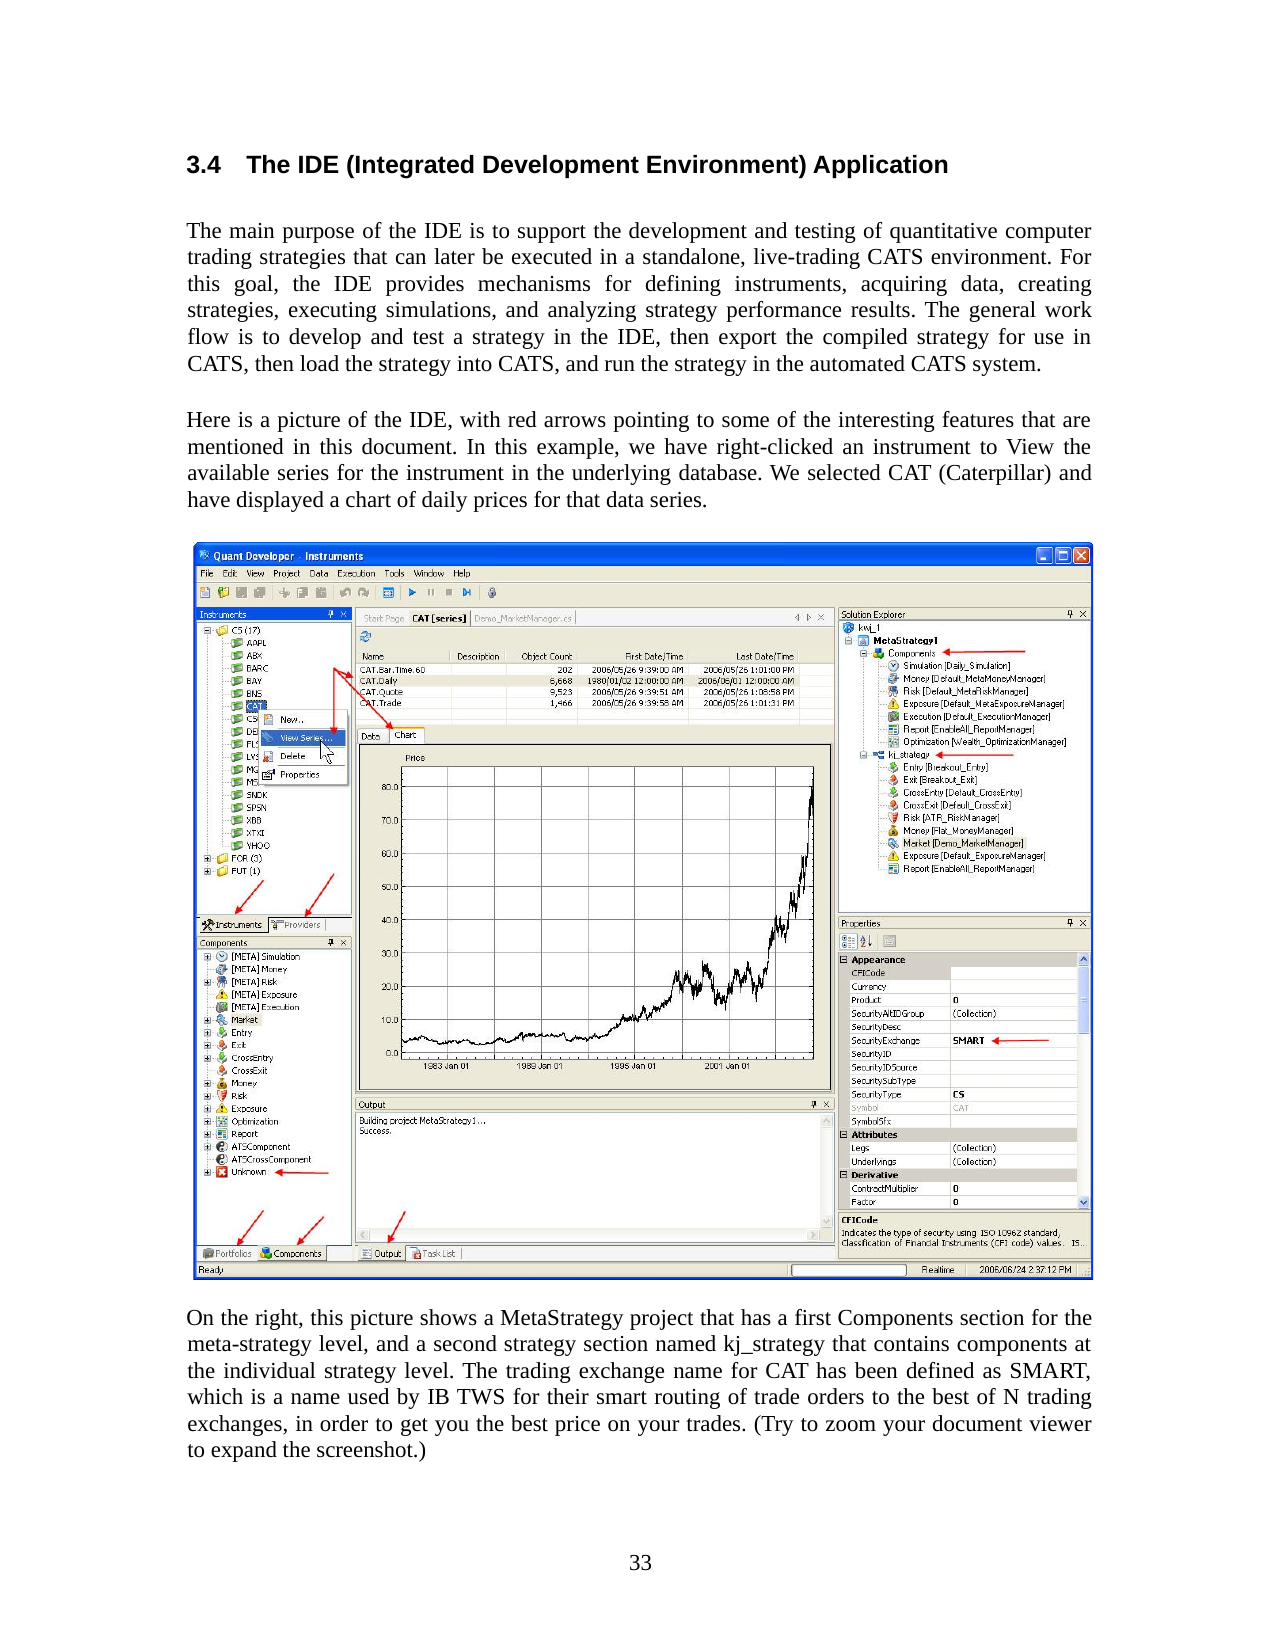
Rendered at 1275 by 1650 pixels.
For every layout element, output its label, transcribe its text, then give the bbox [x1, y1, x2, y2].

picture [193, 542, 1094, 1280]
text The main purpose of the IDE is to support the development and testing of quantitative computer trading strategies that can later be executed in a standalone, live-trading CATS environment. For this goal, the IDE provides mechanisms for defining instruments, acquiring data, creating strategies, executing simulations, and analyzing strategy performance results. The general work flow is to develop and test a strategy in the IDE, then export the compiled strategy for use in CATS, then load the strategy into CATS, and run the strategy in the automated CATS system. [186, 217, 1093, 376]
subtitle The IDE (Integrated Development Environment) Application [186, 150, 1095, 179]
text Here is a picture of the IDE, with red arrows pointing to some of the interesting features that are mentioned in this document. In this example, we have right-clicked an instrument to View the available series for the instrument in the underlying database. We selected CAT (Caterpillar) and have displayed a chart of daily prices for that data series. [186, 406, 1093, 512]
text On the right, this picture shows a MetaStrategy project that has a first Components section for the meta-strategy level, and a second strategy section named kj_strategy that contains components at the individual strategy level. The trading exchange name for CAT has been defined as SMART, which is a name used by IB TWS for their smart routing of trade orders to the best of N trading exchanges, in order to get you the best price on your trades. (Try to zoom your document viewer to expand the screenshot.) [186, 1304, 1093, 1463]
